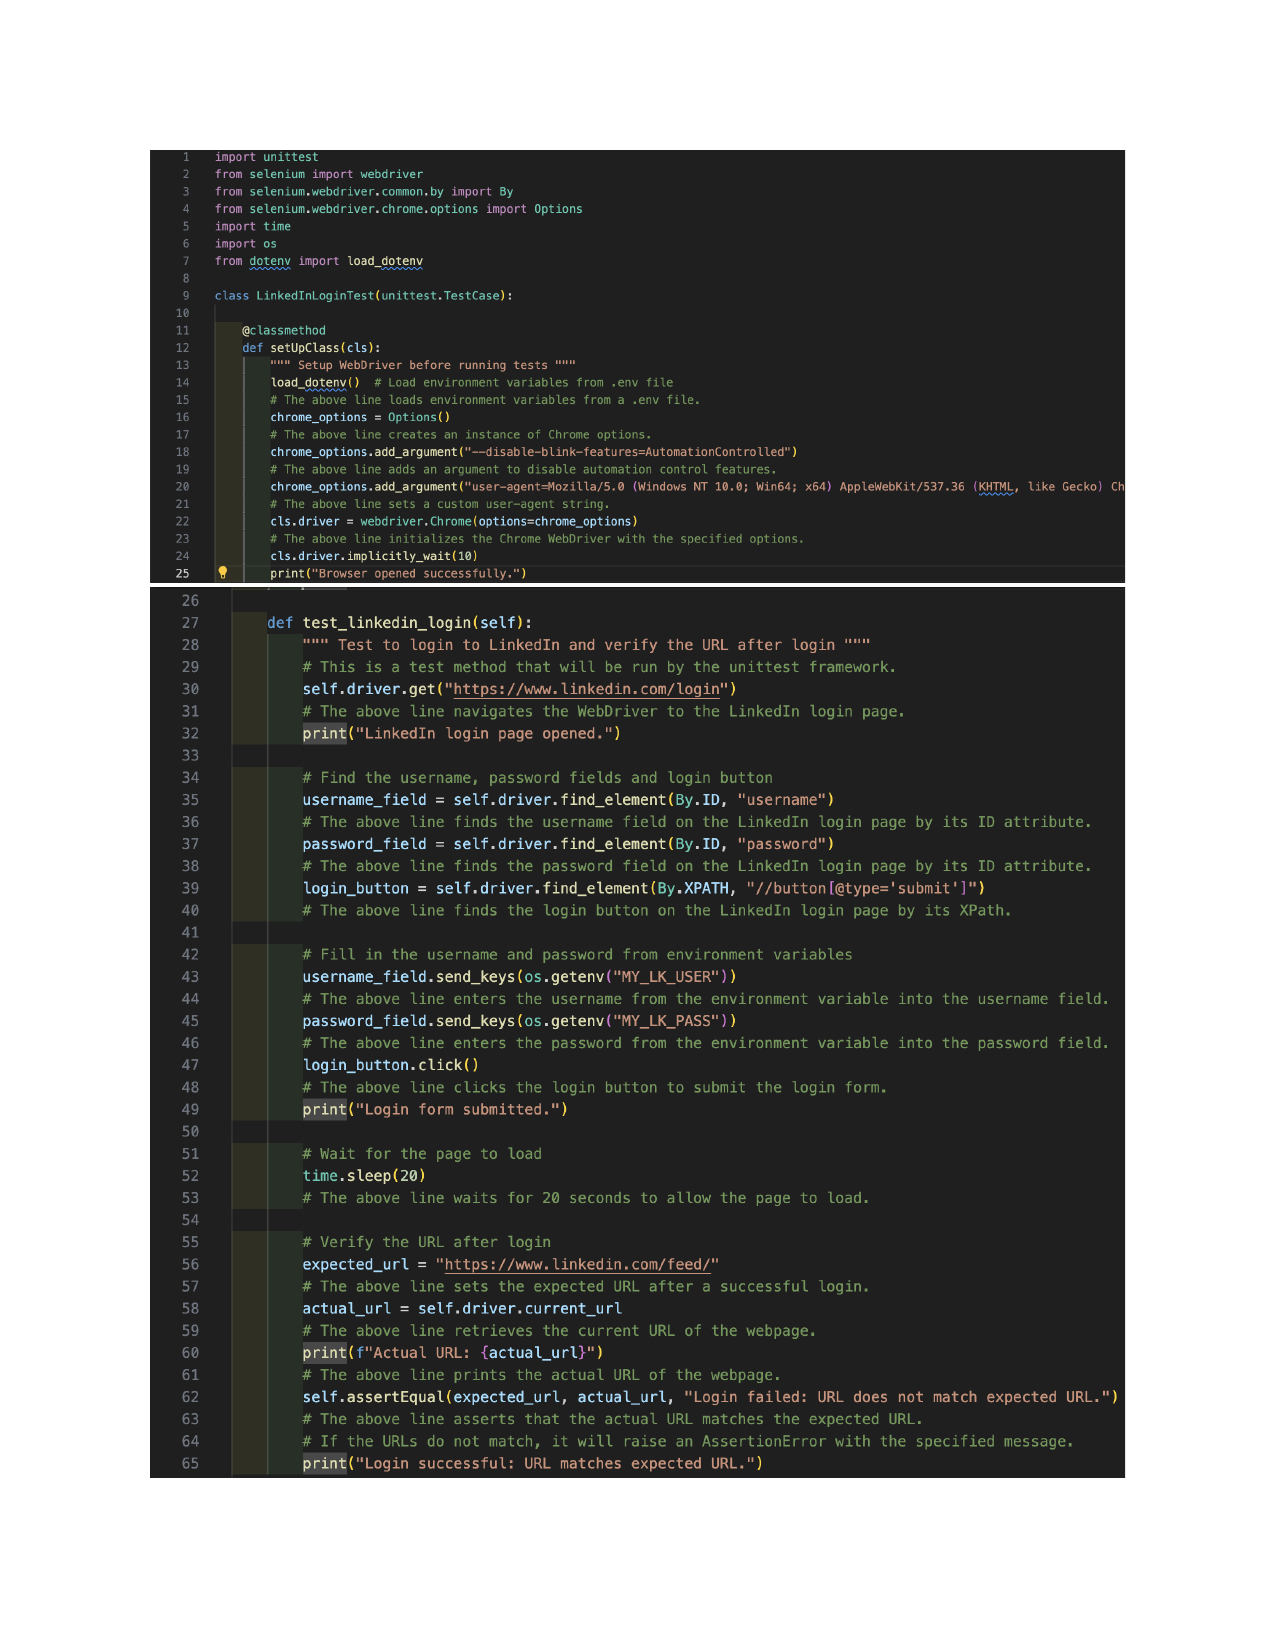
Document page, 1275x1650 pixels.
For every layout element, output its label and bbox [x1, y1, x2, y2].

picture [150, 150, 1125, 583]
picture [150, 587, 1125, 1478]
